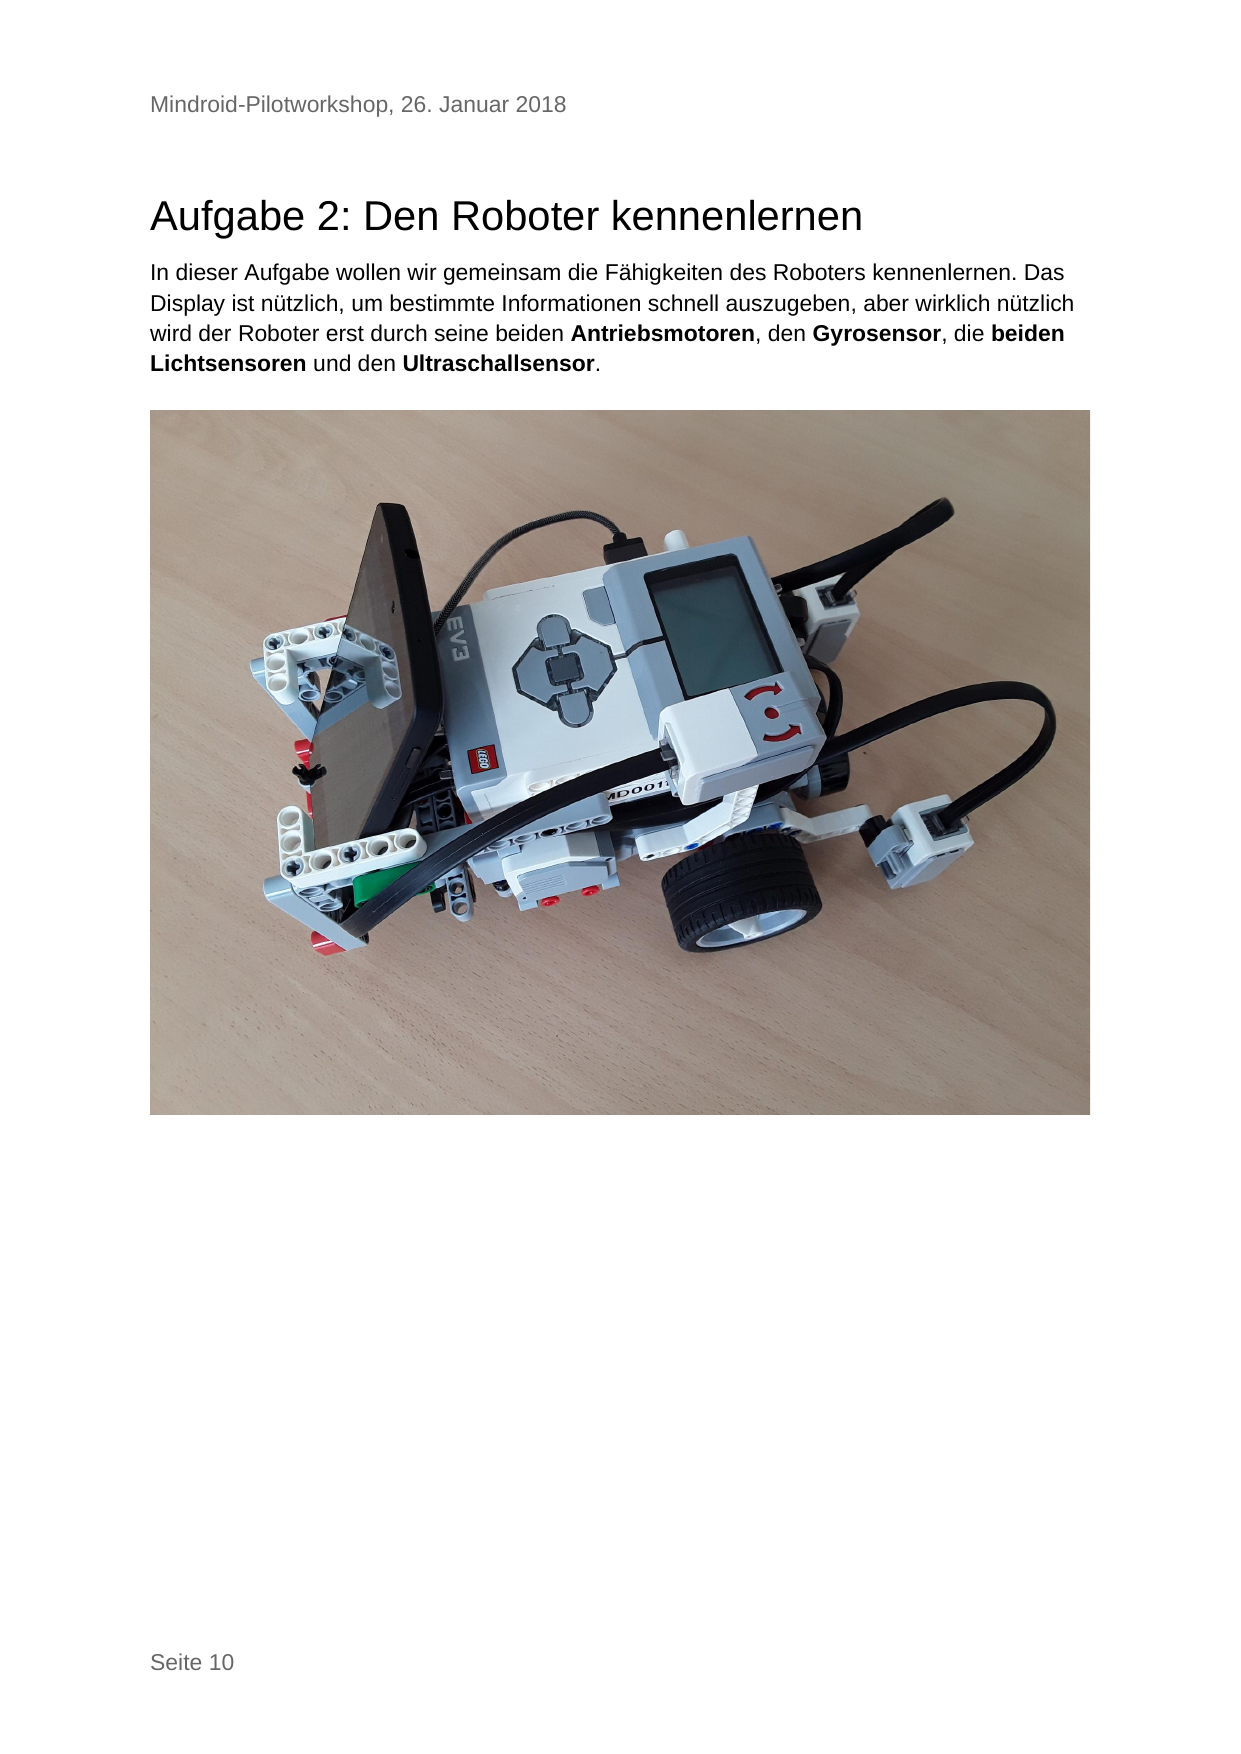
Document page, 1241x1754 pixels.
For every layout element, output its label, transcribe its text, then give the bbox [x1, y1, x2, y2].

text In dieser Aufgabe wollen wir gemeinsam die Fähigkeiten des Roboters kennenlernen. Das Display ist nützlich, um bestimmte Informationen schnell auszugeben, aber wirklich nützlich wird der Roboter erst durch seine beiden Antriebsmotoren, den Gyrosensor, die beiden Lichtsensoren und den Ultraschallsensor. [150, 259, 1090, 376]
subtitle Aufgabe 2: Den Roboter kennenlernen [150, 192, 1090, 239]
picture [150, 410, 1091, 1115]
